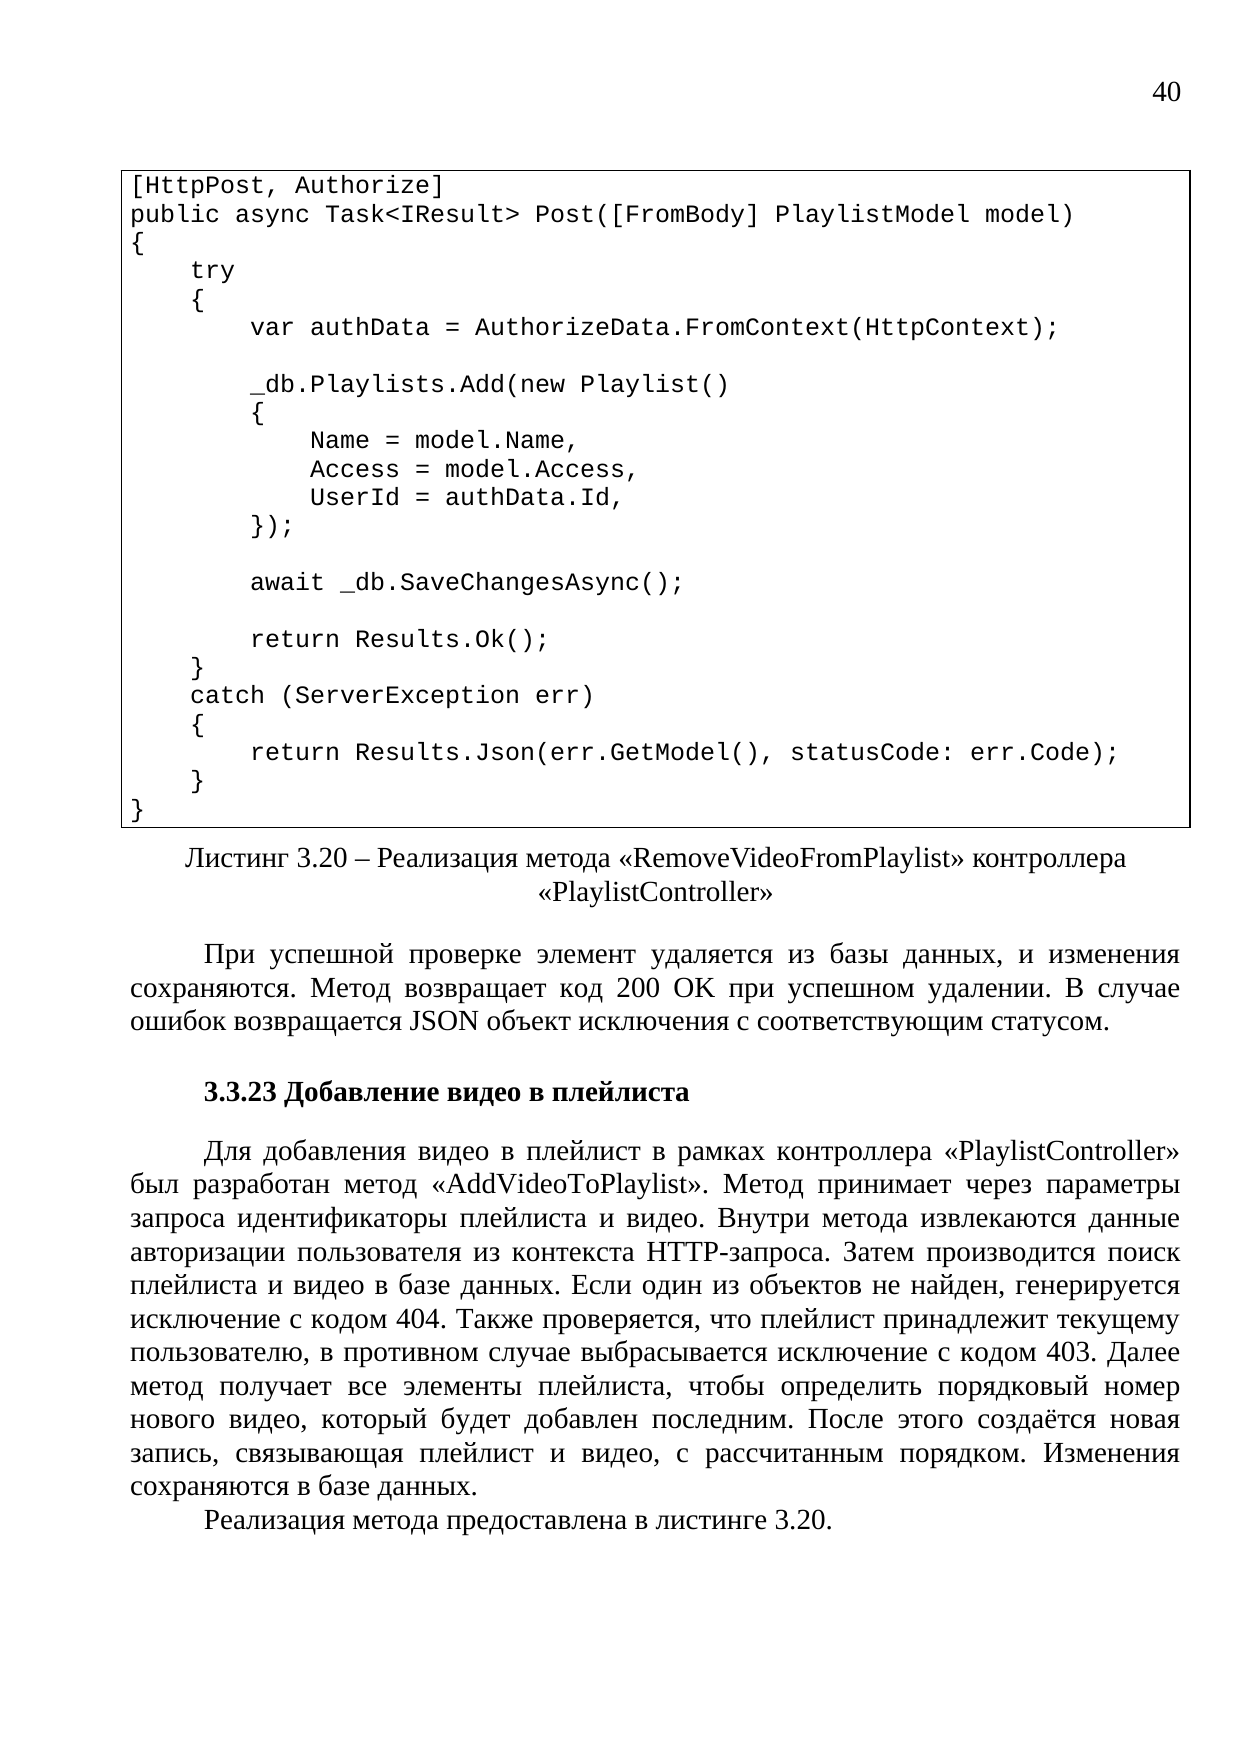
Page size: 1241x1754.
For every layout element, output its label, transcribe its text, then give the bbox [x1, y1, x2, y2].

text try [130, 258, 1181, 286]
text catch (ServerException err) [130, 683, 1181, 711]
text [HttpPost, Authorize] [122, 171, 1189, 201]
text UserId = authData.Id, [130, 484, 1181, 513]
text Листинг 3.20 – Реализация метода «RemoveVideoFromPlaylist» контроллера «PlaylistController» [130, 840, 1181, 907]
text return Results.Json(err.GetModel(), statusCode: err.Code); [130, 739, 1181, 768]
text { [130, 711, 1181, 739]
text { [130, 229, 1181, 258]
text return Results.Ok(); [130, 626, 1181, 654]
text Для добавления видео в плейлист в рамках контроллера «PlaylistController» был разработан метод «AddVideoToPlaylist». Метод принимает через параметры запроса идентификаторы плейлиста и видео. Внутри метода извлекаются данные авторизации пользователя из контекста HTTP-запроса. Затем производится поиск плейлиста и видео в базе данных. Если один из объектов не найден, генерируется исключение с кодом 404. Также проверяется, что плейлист принадлежит текущему пользователю, в противном случае выбрасывается исключение с кодом 403. Далее метод получает все элементы плейлиста, чтобы определить порядковый номер нового видео, который будет добавлен последним. После этого создаётся новая запись, связывающая плейлист и видео, с рассчитанным порядком. Изменения сохраняются в базе данных. [130, 1133, 1181, 1502]
text Name = model.Name, [130, 428, 1181, 456]
text Добавление видео в плейлиста [204, 1074, 1181, 1108]
text } [122, 793, 1189, 827]
text Реализация метода предоставлена в листинге 3.20. [130, 1502, 1181, 1536]
text Access = model.Access, [130, 456, 1181, 484]
text { [130, 286, 1181, 314]
text public async Task<IResult> Post([FromBody] PlaylistModel model) [130, 201, 1181, 229]
text _db.Playlists.Add(new Playlist() [130, 371, 1181, 399]
text await _db.SaveChangesAsync(); [130, 569, 1181, 598]
text При успешной проверке элемент удаляется из базы данных, и изменения сохраняются. Метод возвращает код 200 OK при успешном удалении. В случае ошибок возвращается JSON объект исключения с соответствующим статусом. [130, 936, 1181, 1037]
text var authData = AuthorizeData.FromContext(HttpContext); [130, 314, 1181, 343]
text { [130, 399, 1181, 428]
text } [130, 768, 1181, 793]
text } [130, 654, 1181, 683]
text }); [130, 513, 1181, 541]
